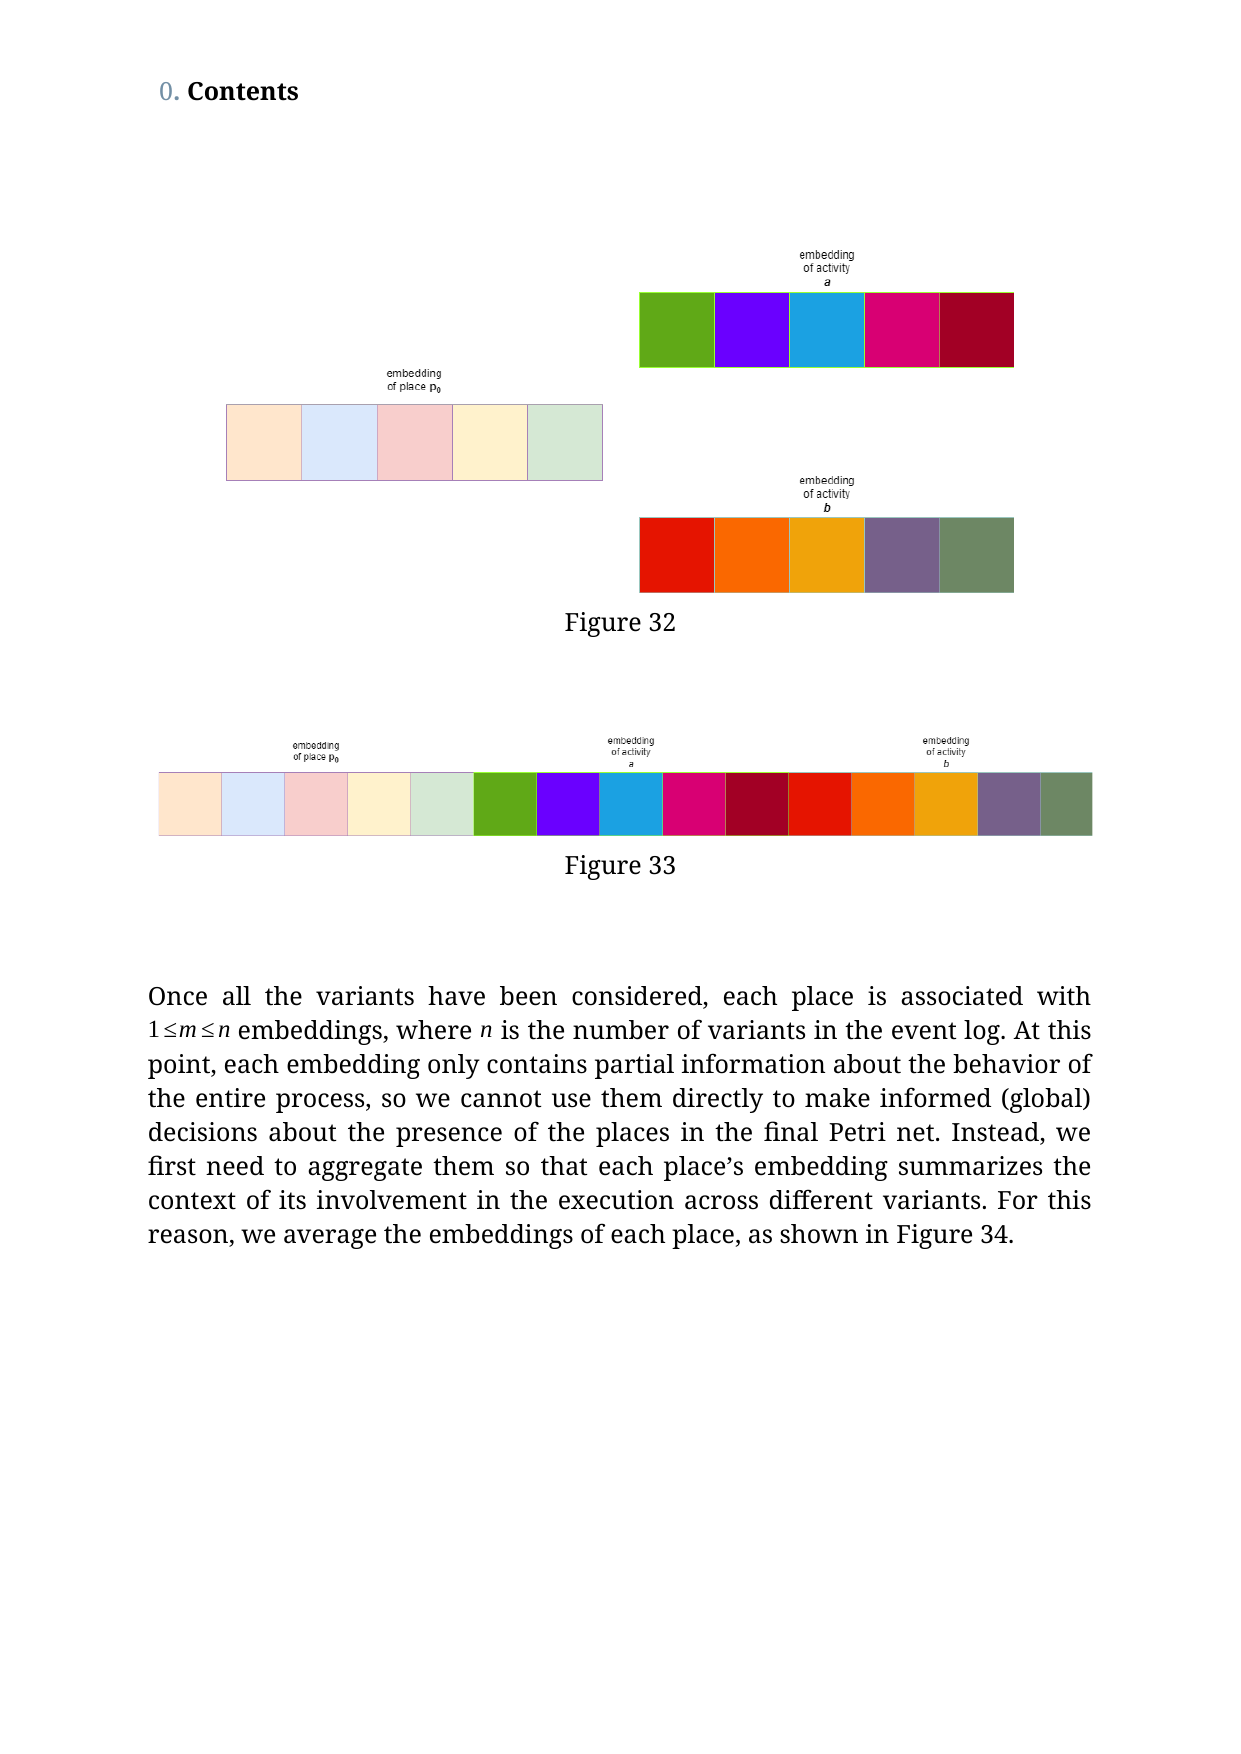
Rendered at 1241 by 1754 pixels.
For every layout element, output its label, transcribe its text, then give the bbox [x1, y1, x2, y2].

picture [226, 248, 1014, 593]
picture [158, 735, 1093, 836]
table_header Figure 32 [148, 236, 1092, 723]
table_cell Figure 33 [148, 723, 1092, 919]
text Once all the variants have been considered, each place is associated with embeddings, where is the number of variants in the event log. At this point, each embedding only contains partial information about the behavior of the entire process, so we cannot use them directly to make informed (global) decisions about the presence of the places in the final Petri net. Instead, we first need to aggregate them so that each place’s embedding summarizes the context of its involvement in the execution across different variants. For this reason, we average the embeddings of each place, as shown in Figure 34. [148, 979, 1092, 1251]
